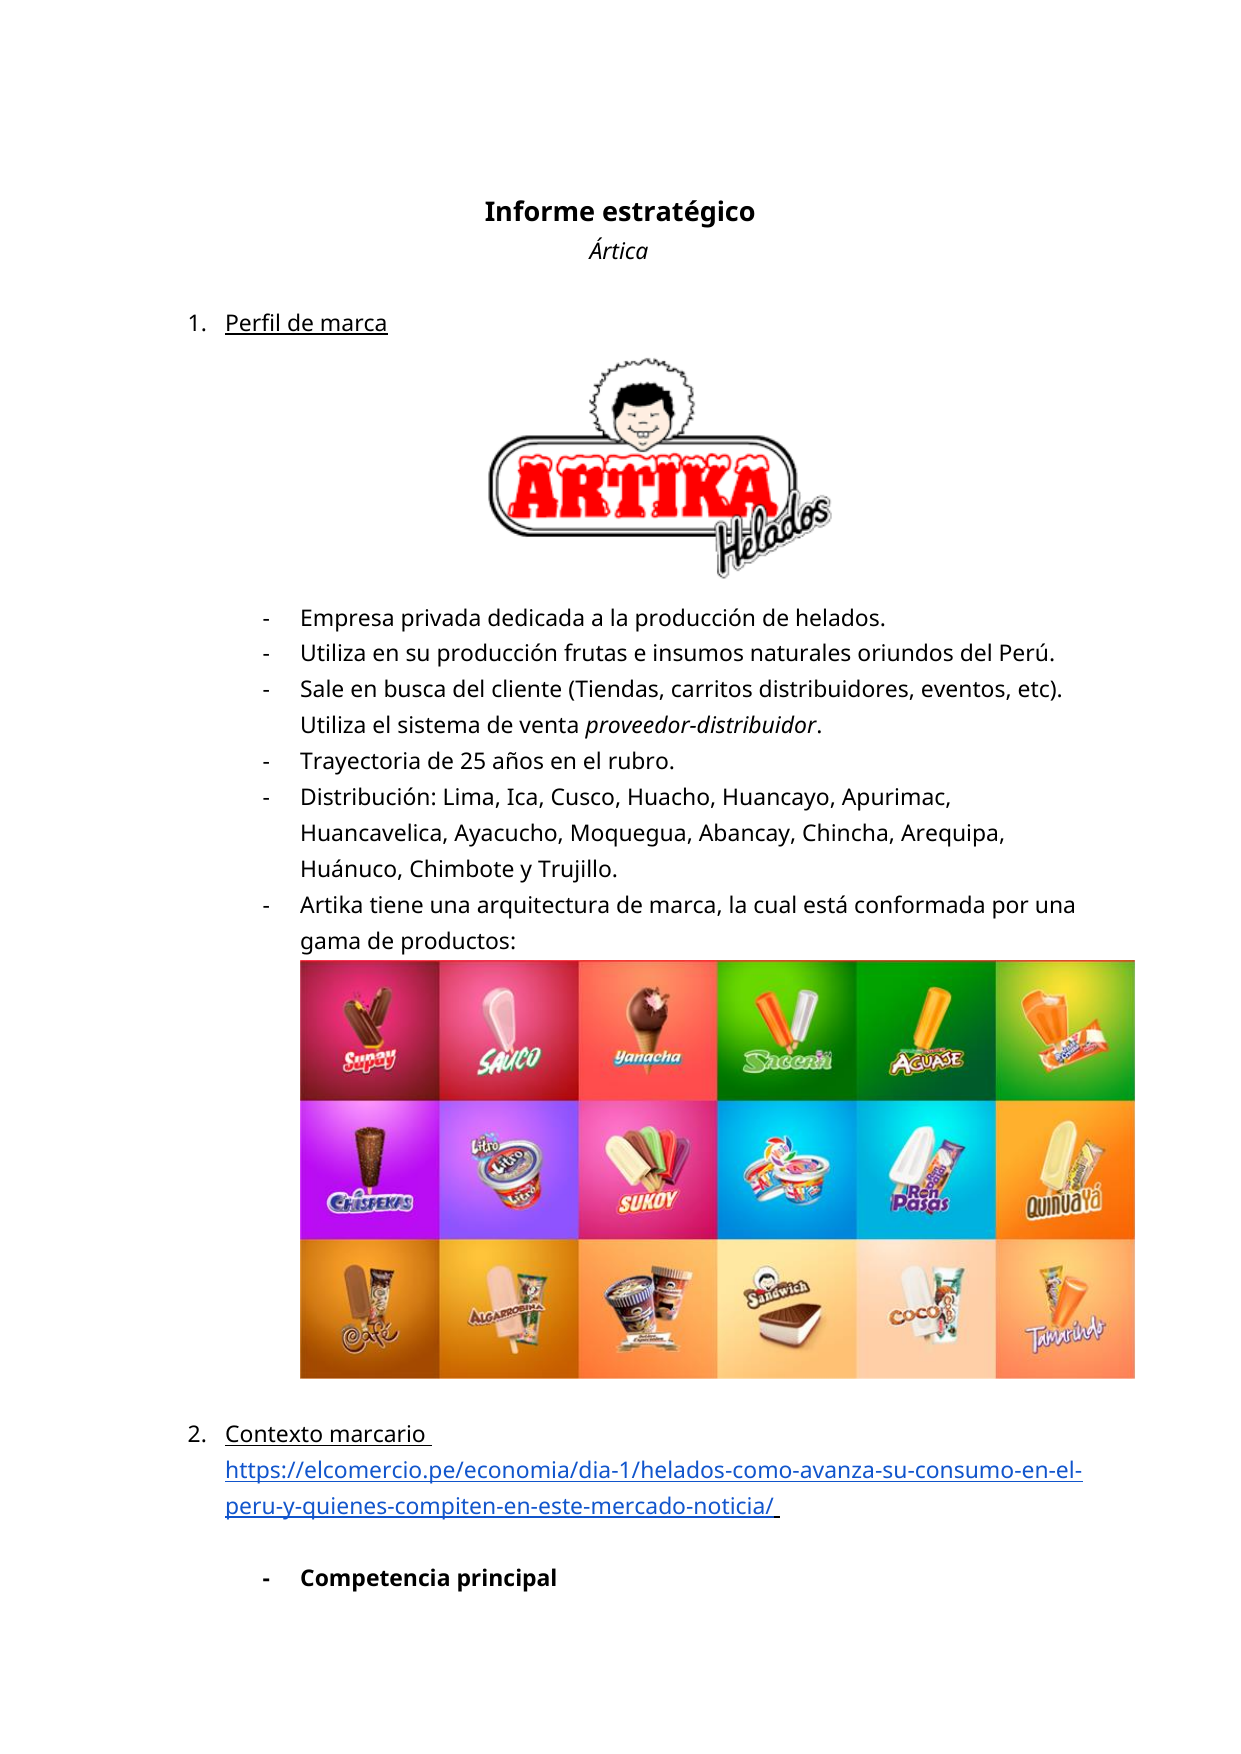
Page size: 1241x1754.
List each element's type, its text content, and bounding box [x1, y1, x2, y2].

list Contexto marcario [187, 1418, 1090, 1449]
text https://elcomercio.pe/economia/dia-1/helados-como-avanza-su-consumo-en-el-peru-y-quienes-compiten-en-este-mercado-noticia/ [225, 1454, 1090, 1521]
list Distribución: Lima, Ica, Cusco, Huacho, Huancayo, Apurimac, Huancavelica, Ayacucho, Moquegua, Abancay, Chincha, Arequipa, Huánuco, Chimbote y Trujillo. [262, 781, 1090, 884]
picture [300, 960, 1136, 1379]
list Perfil de marca [187, 307, 1090, 338]
picture [441, 342, 875, 598]
list Competencia principal [262, 1562, 1090, 1593]
text Informe estratégico [150, 192, 1090, 229]
list Artika tiene una arquitectura de marca, la cual está conformada por una gama de productos: [262, 889, 1090, 956]
list Trayectoria de 25 años en el rubro. [262, 745, 1090, 776]
list Empresa privada dedicada a la producción de helados. [262, 601, 1090, 633]
list Utiliza en su producción frutas e insumos naturales oriundos del Perú. [262, 637, 1090, 669]
list Sale en busca del cliente (Tiendas, carritos distribuidores, eventos, etc). Utiliza el sistema de venta proveedor-distribuidor. [262, 673, 1090, 741]
text Ártica [150, 235, 1090, 266]
